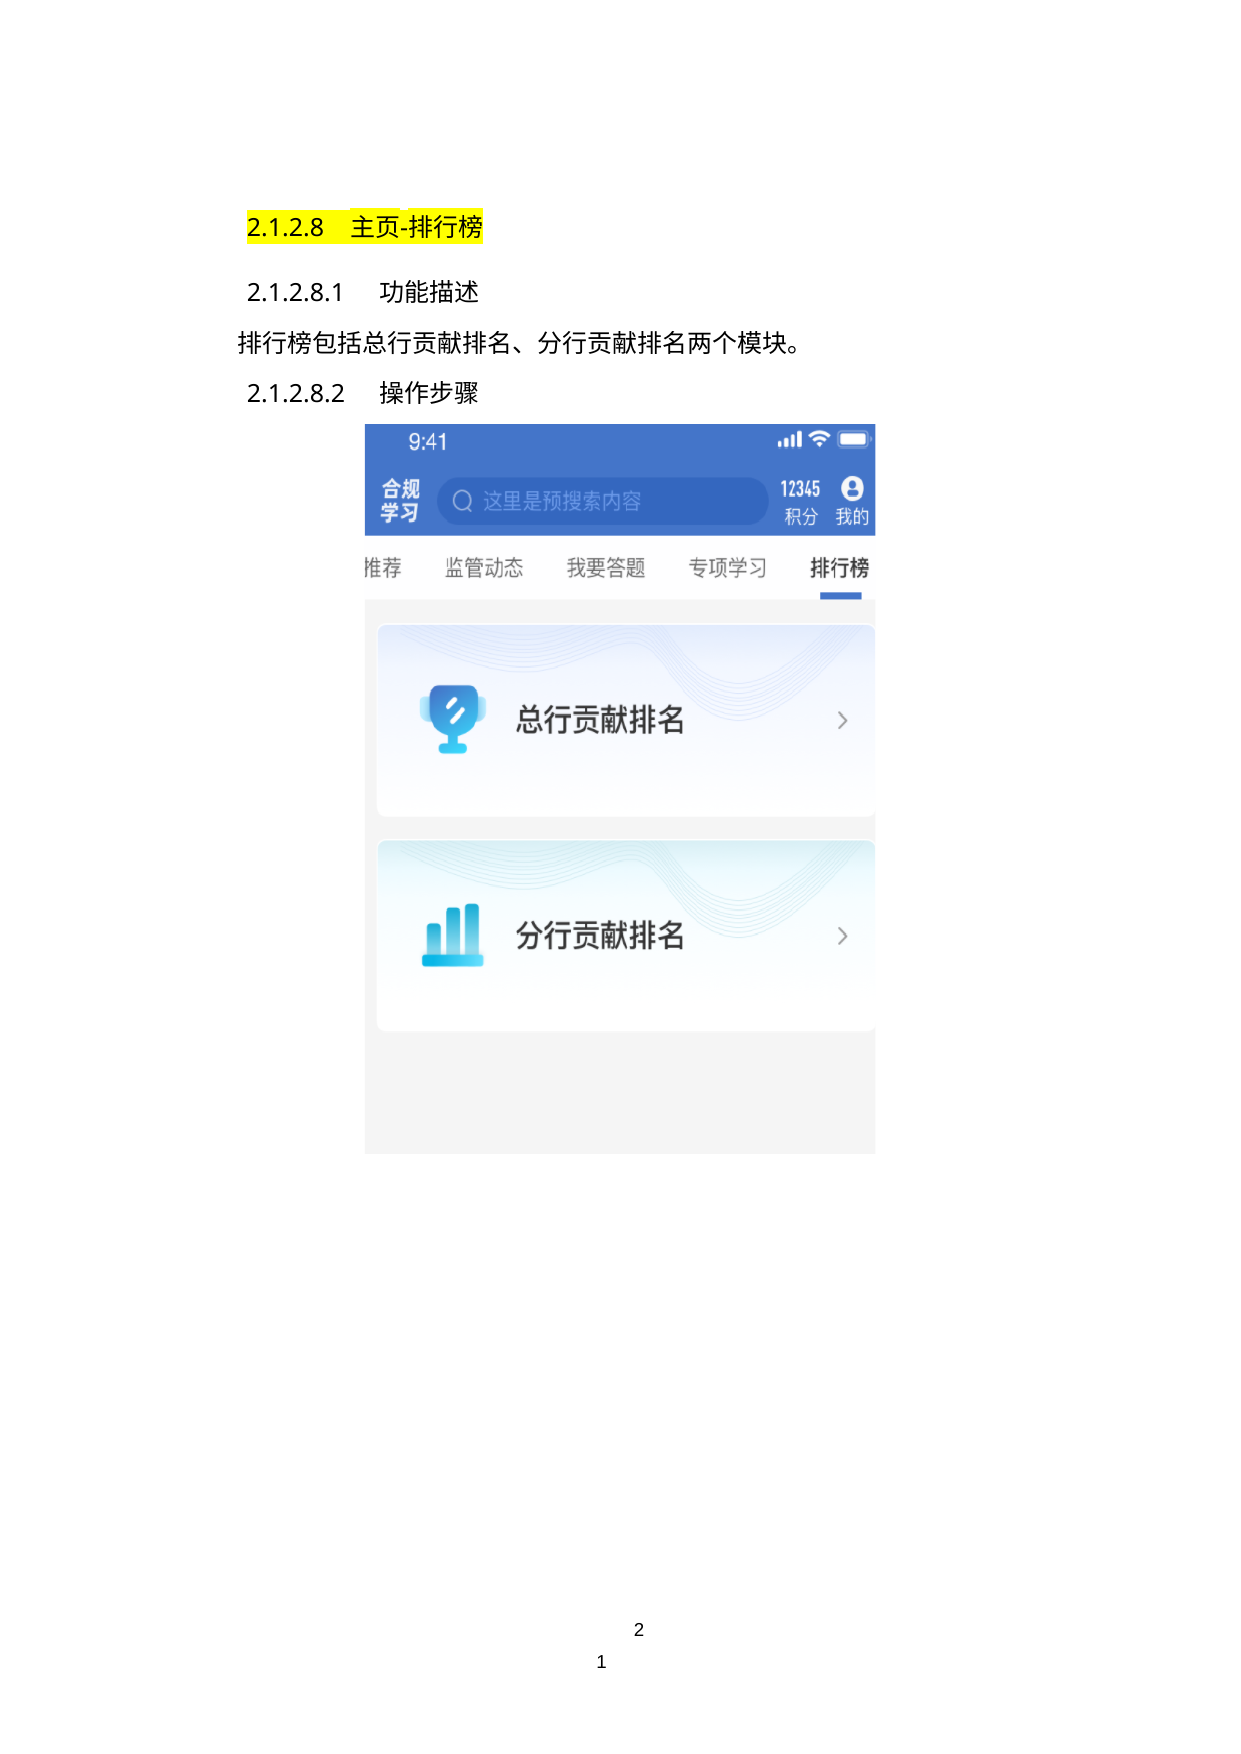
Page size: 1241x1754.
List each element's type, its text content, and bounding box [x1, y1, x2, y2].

list 操作步骤 [187, 359, 1053, 424]
list 功能描述 [187, 258, 1053, 323]
text 排行榜包括总行贡献排名、分行贡献排名两个模块。 [187, 323, 1053, 359]
picture [364, 424, 876, 1154]
list 主页-排行榜 [247, 193, 1053, 258]
